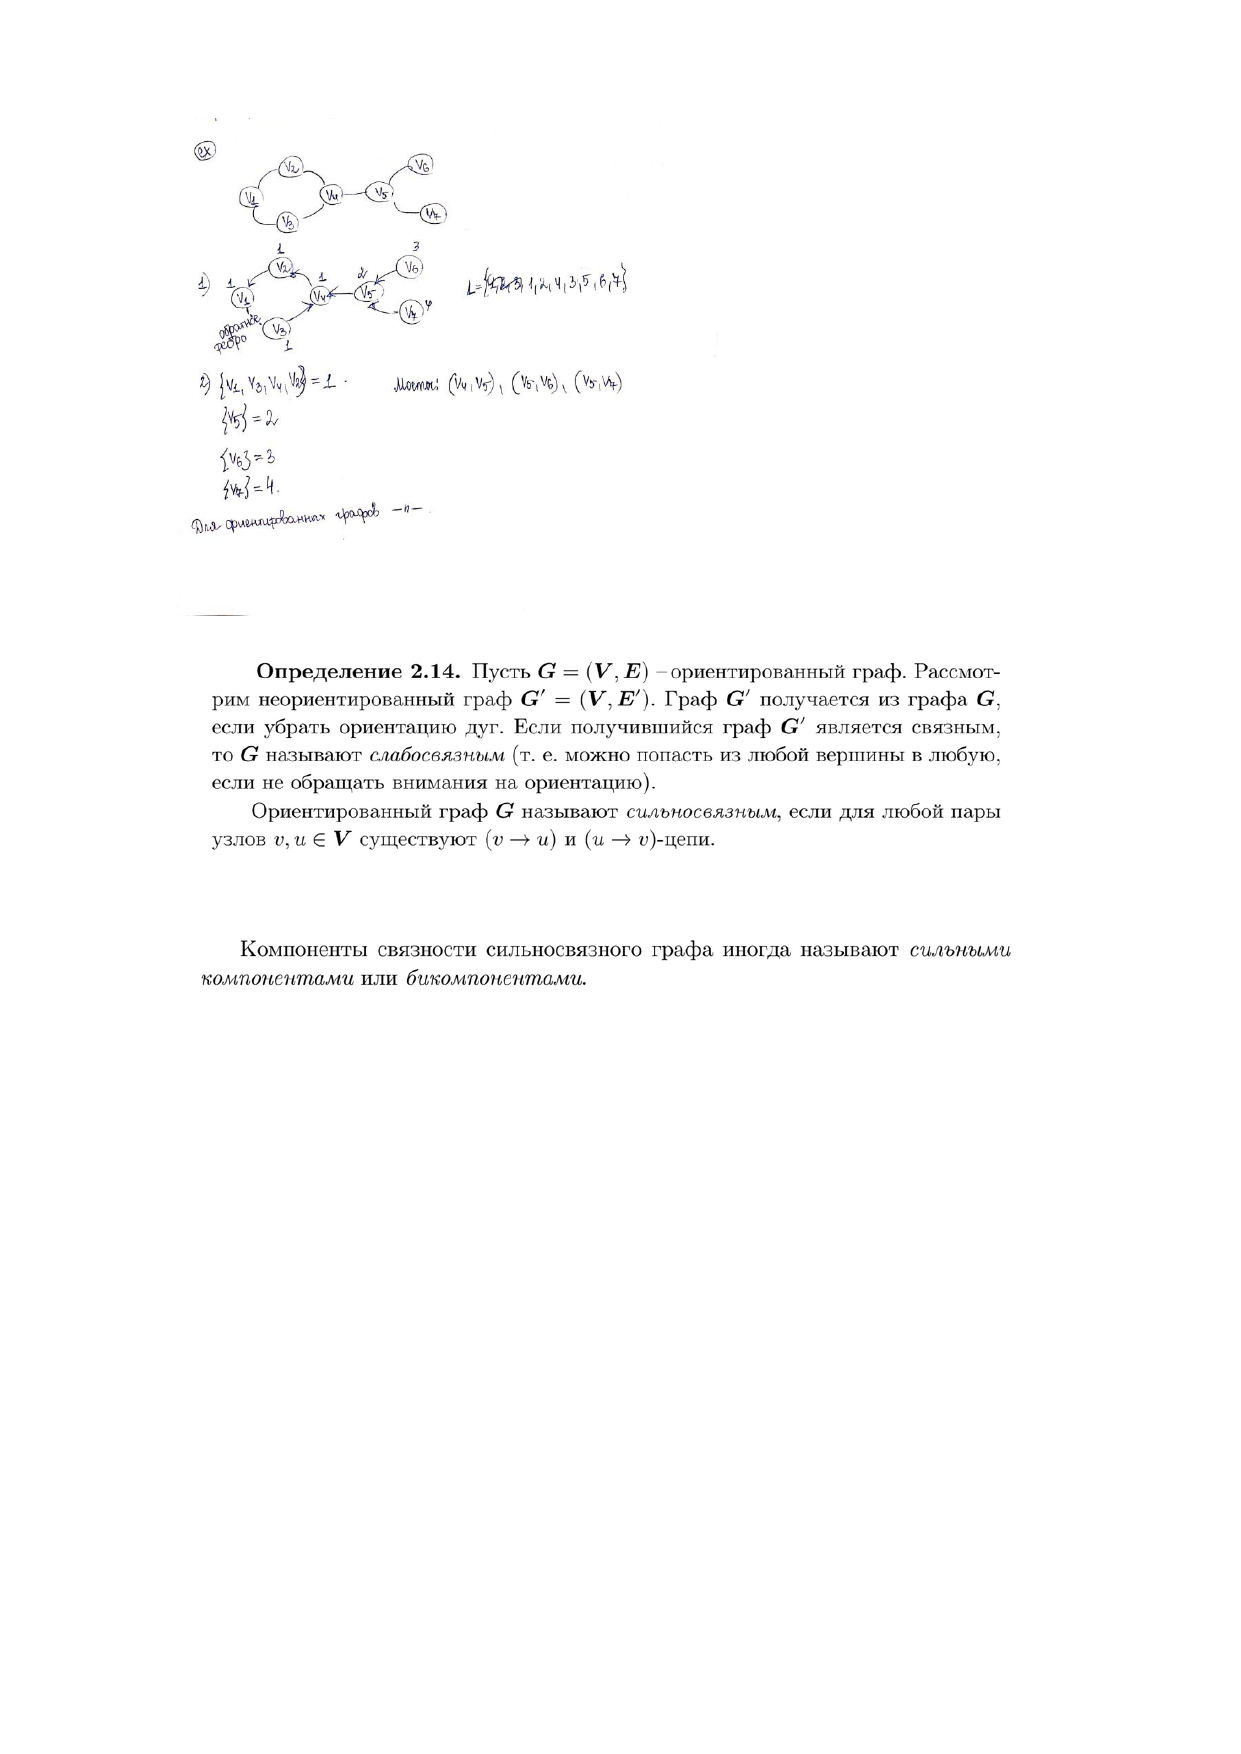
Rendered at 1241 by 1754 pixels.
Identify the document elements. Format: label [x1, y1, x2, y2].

picture [177, 118, 762, 616]
picture [177, 645, 1043, 882]
picture [177, 911, 1041, 1006]
